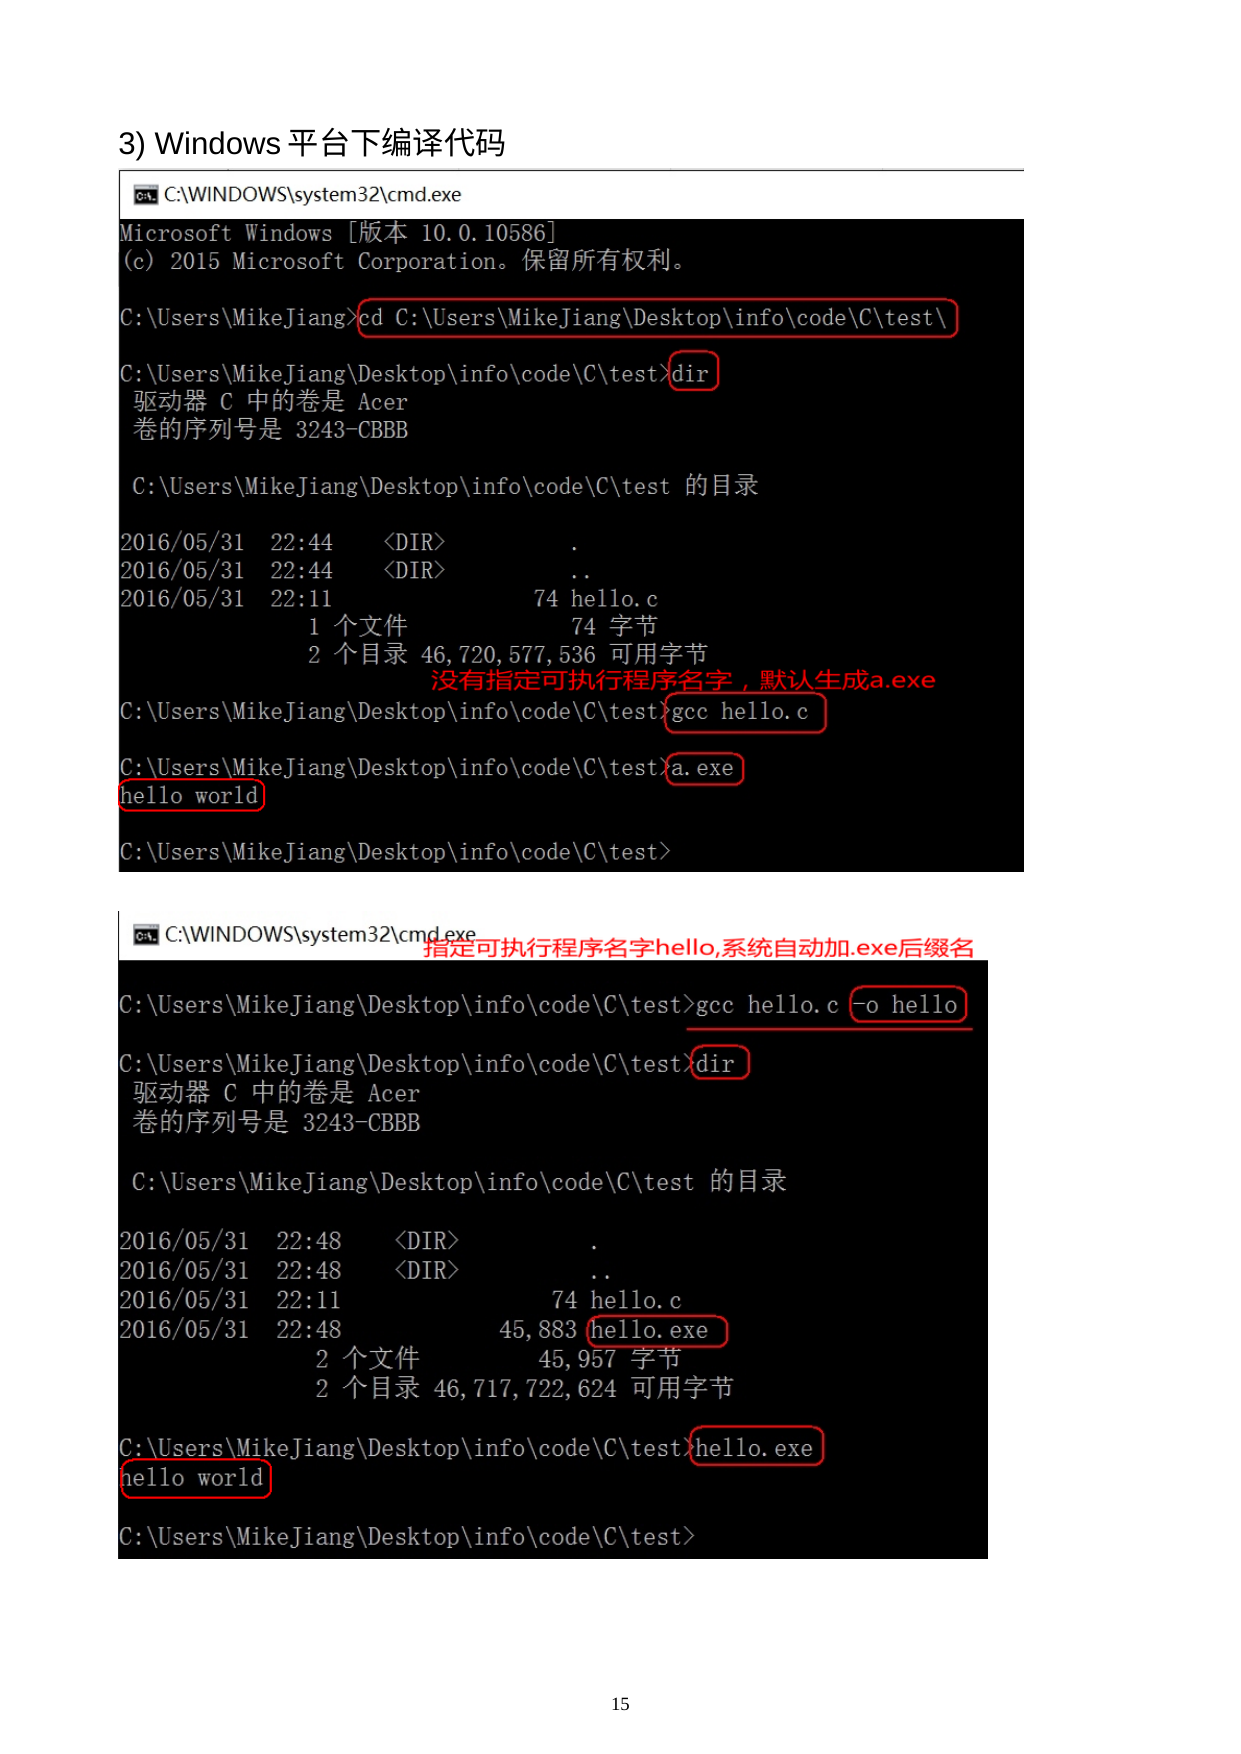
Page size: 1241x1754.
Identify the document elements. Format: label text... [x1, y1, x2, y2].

picture [118, 168, 1024, 872]
picture [118, 911, 988, 1559]
text 3) Windows平台下编译代码 [118, 118, 1122, 163]
